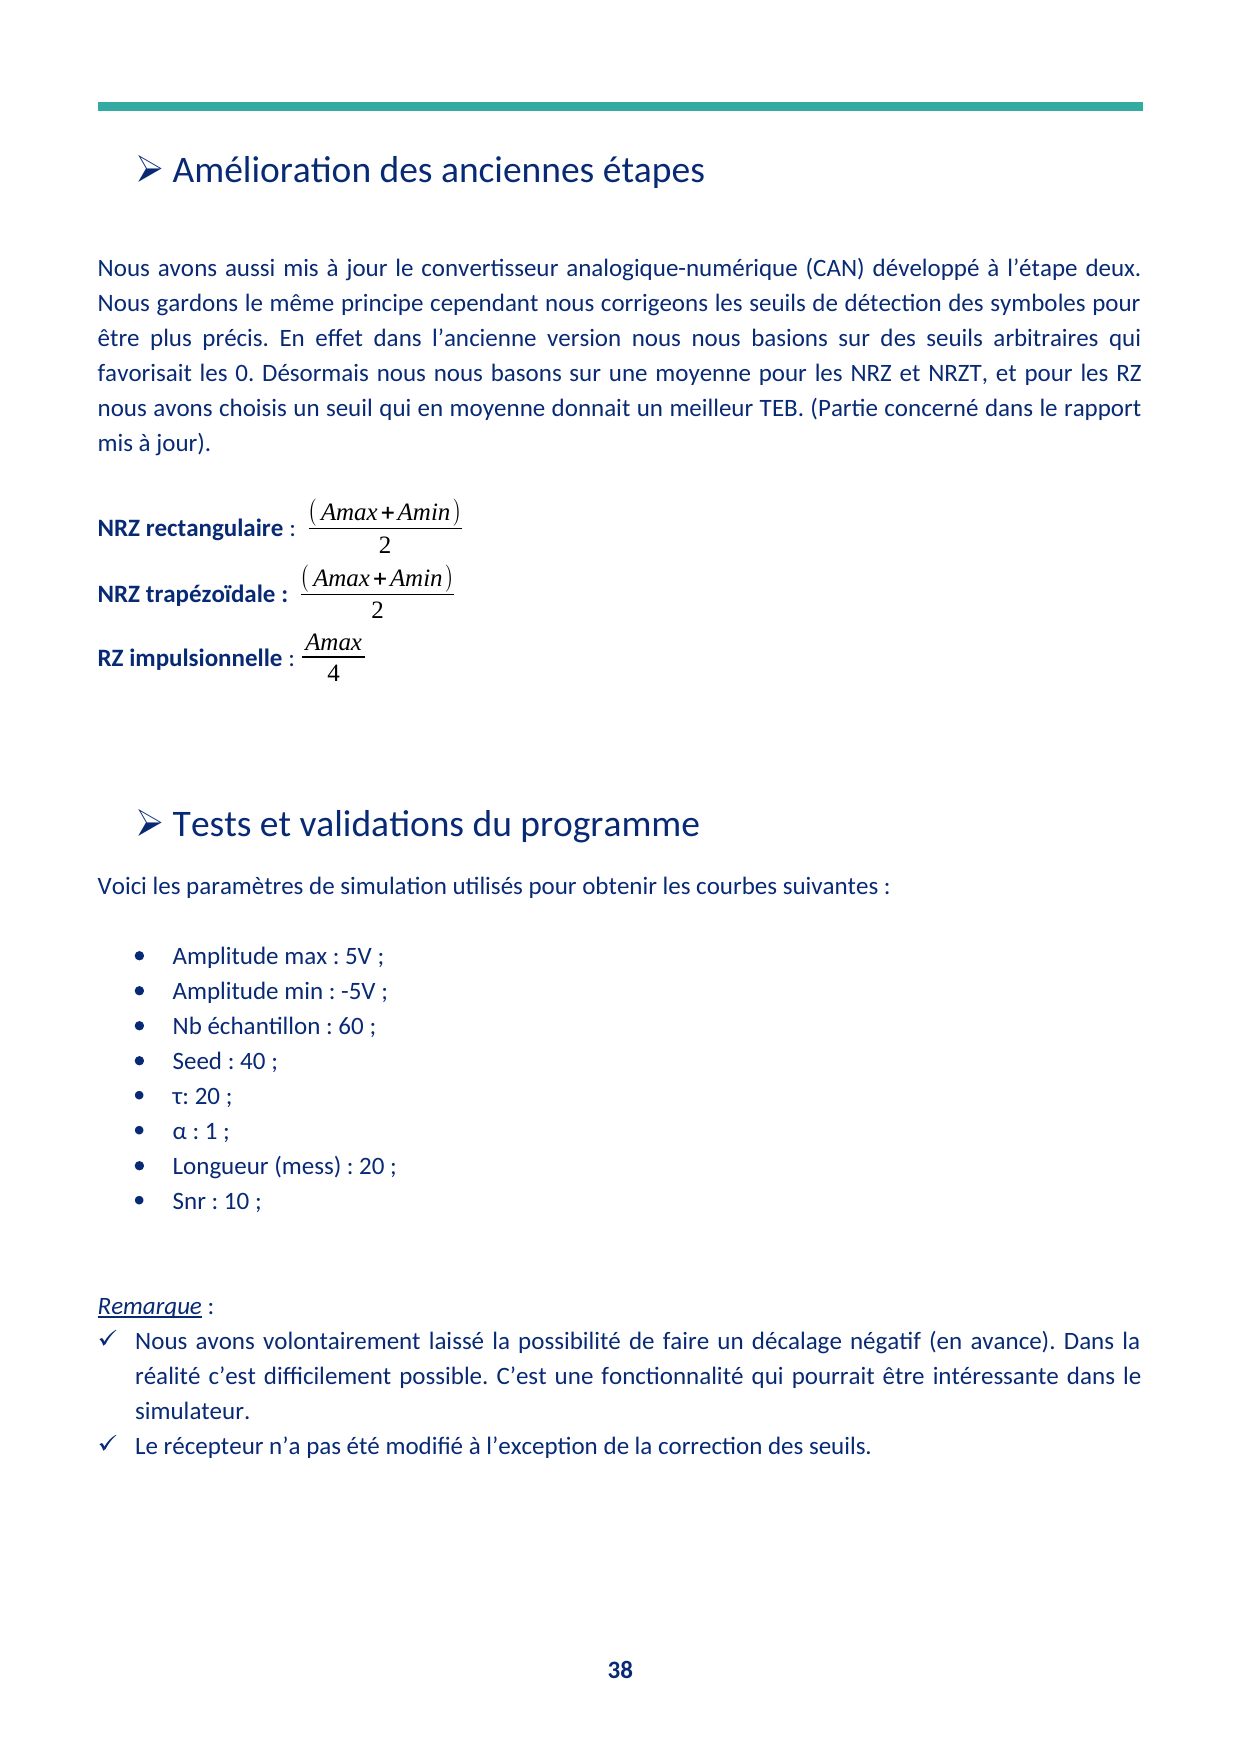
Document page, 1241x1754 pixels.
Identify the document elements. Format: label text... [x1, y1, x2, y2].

list Snr : 10 ; [135, 1185, 1143, 1216]
subtitle Amélioration des anciennes étapes [135, 146, 1143, 192]
text NRZ trapézoïdale : [97, 563, 1143, 624]
list Nb échantillon : 60 ; [135, 1010, 1143, 1041]
list α : 1 ; [135, 1115, 1143, 1146]
text Nous avons aussi mis à jour le convertisseur analogique-numérique (CAN) développé à l’étape deux. Nous gardons le même principe cependant nous corrigeons les seuils de détection des symboles pour être plus précis. En effet dans l’ancienne version nous nous basions sur des seuils arbitraires qui favorisait les 0. Désormais nous nous basons sur une moyenne pour les NRZ et NRZT, et pour les RZ nous avons choisis un seuil qui en moyenne donnait un meilleur TEB. (Partie concerné dans le rapport mis à jour). [97, 252, 1143, 457]
list τ: 20 ; [135, 1080, 1143, 1111]
text NRZ rectangulaire : [97, 497, 1143, 558]
list Nous avons volontairement laissé la possibilité de faire un décalage négatif (en avance). Dans la réalité c’est difficilement possible. C’est une fonctionnalité qui pourrait être intéressante dans le simulateur. [97, 1325, 1143, 1426]
list Longueur (mess) : 20 ; [135, 1150, 1143, 1181]
list Amplitude min : -5V ; [135, 975, 1143, 1006]
text Voici les paramètres de simulation utilisés pour obtenir les courbes suivantes : [97, 870, 1143, 901]
text RZ impulsionnelle : [97, 628, 1143, 687]
list Seed : 40 ; [135, 1045, 1143, 1076]
list Le récepteur n’a pas été modifié à l’exception de la correction des seuils. [97, 1430, 1143, 1461]
list Amplitude max : 5V ; [135, 940, 1143, 971]
subtitle Tests et validations du programme [135, 799, 1143, 845]
text Remarque : [97, 1290, 1143, 1321]
